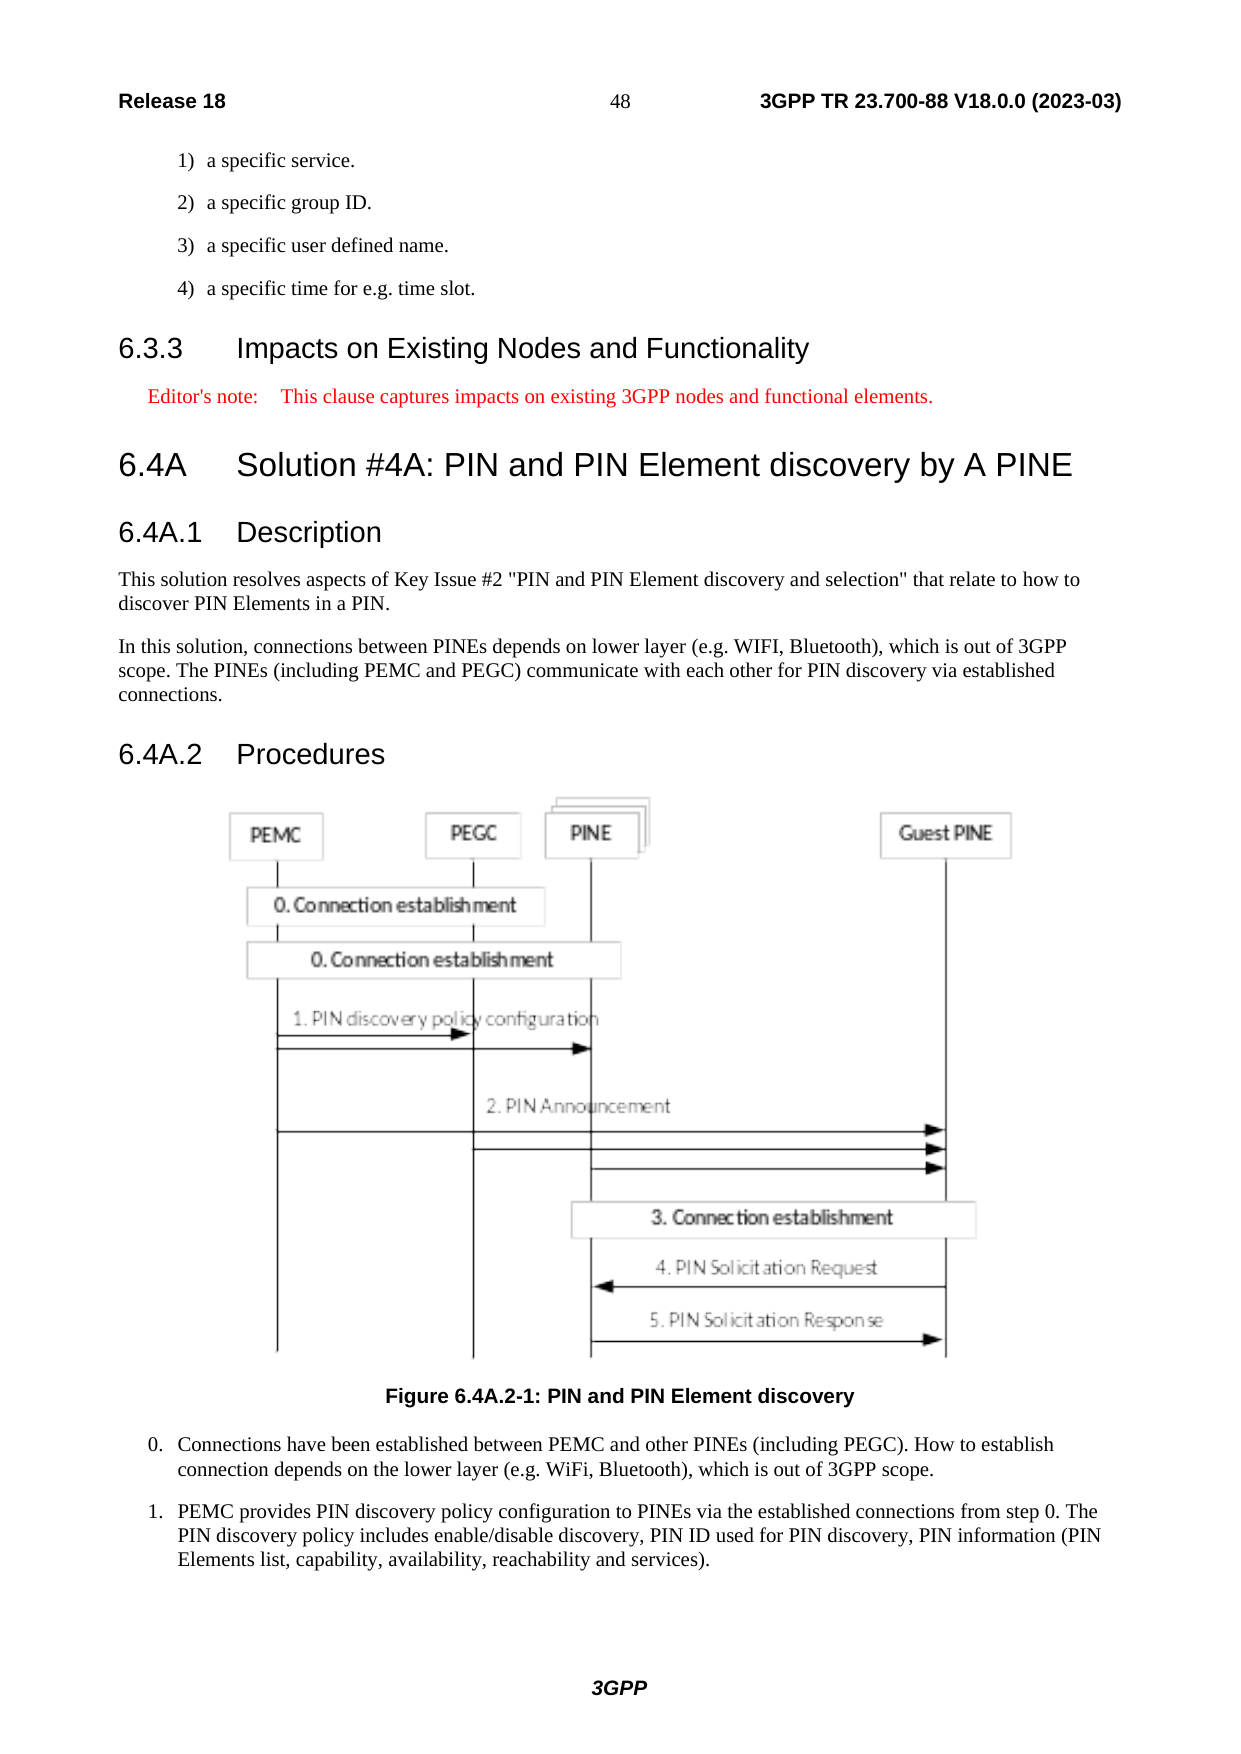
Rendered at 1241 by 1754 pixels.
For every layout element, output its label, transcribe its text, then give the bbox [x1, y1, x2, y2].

text 3) a specific user defined name. [177, 233, 1122, 257]
text 1. PEMC provides PIN discovery policy configuration to PINEs via the established connections from step 0. The PIN discovery policy includes enable/disable discovery, PIN ID used for PIN discovery, PIN information (PIN Elements list, capability, availability, reachability and services). [148, 1499, 1122, 1571]
subtitle 6.3.3 Impacts on Existing Nodes and Functionality [118, 331, 1122, 365]
subtitle 6.4A.1 Description [118, 515, 1122, 548]
text Editor's note: This clause captures impacts on existing 3GPP nodes and functional elements. [147, 383, 1122, 408]
text 2) a specific group ID. [177, 190, 1122, 214]
subtitle 6.4A.2 Procedures [118, 737, 1122, 771]
subtitle 6.4A Solution #4A: PIN and PIN Element discovery by A PINE [118, 445, 1122, 483]
text This solution resolves aspects of Key Issue #2 "PIN and PIN Element discovery and selection" that relate to how to discover PIN Elements in a PIN. [118, 567, 1122, 615]
text Figure 6.4A.2-1: PIN and PIN Element discovery [118, 1383, 1122, 1407]
text 0. Connections have been established between PEMC and other PINEs (including PEGC). How to establish connection depends on the lower layer (e.g. WiFi, Bluetooth), which is out of 3GPP scope. [148, 1432, 1122, 1481]
text 4) a specific time for e.g. time slot. [177, 276, 1122, 300]
text 1) a specific service. [177, 147, 1122, 172]
text In this solution, connections between PINEs depends on lower layer (e.g. WIFI, Bluetooth), which is out of 3GPP scope. The PINEs (including PEMC and PEGC) communicate with each other for PIN discovery via established connections. [118, 634, 1122, 706]
